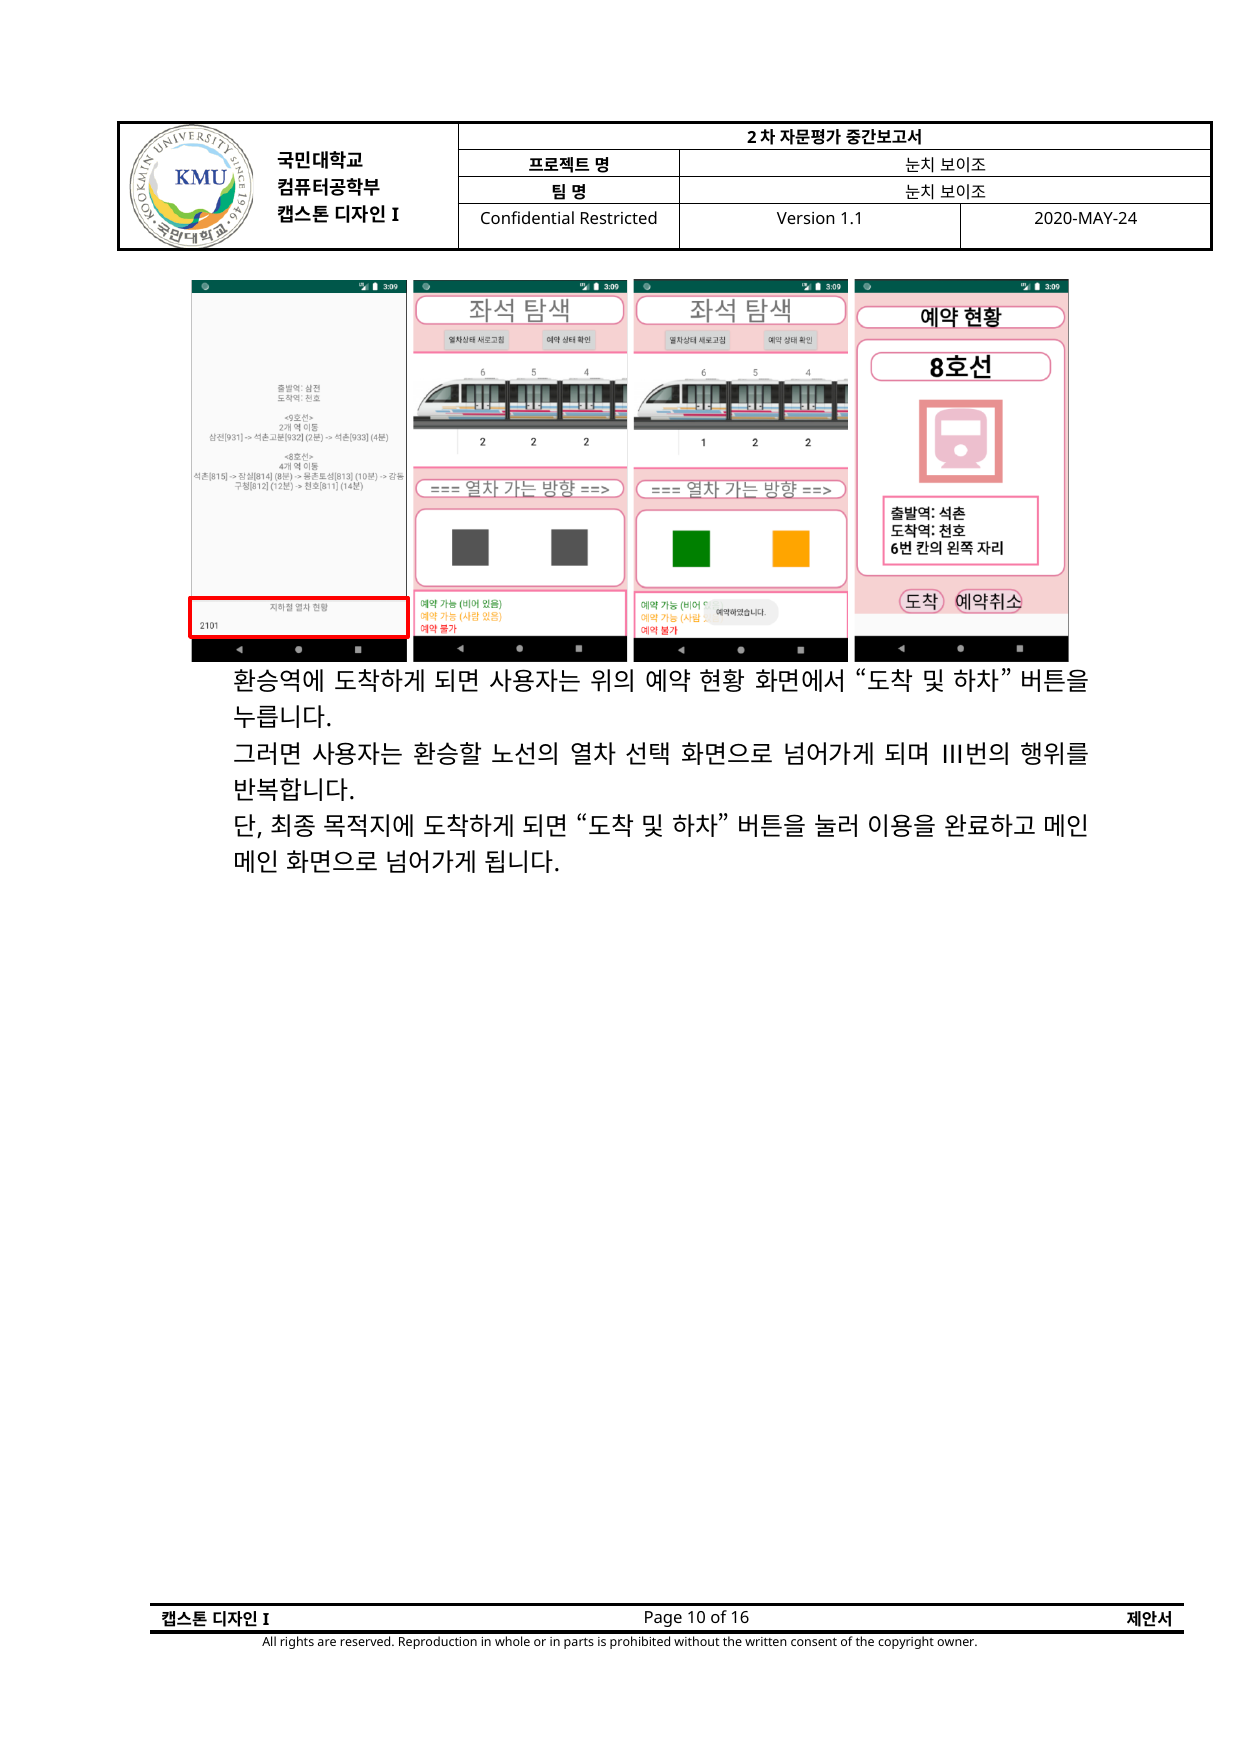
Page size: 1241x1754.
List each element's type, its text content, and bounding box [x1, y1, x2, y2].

picture [191, 639, 407, 662]
picture [854, 279, 1069, 662]
list 단, 최종 목적지에 도착하게 되면 “도착 및 하차” 버튼을 눌러 이용을 완료하고 메인 메인 화면으로 넘어가게 됩니다. [233, 807, 1090, 879]
picture [129, 124, 254, 248]
picture [633, 279, 848, 662]
picture [413, 280, 628, 662]
list 환승역에 도착하게 되면 사용자는 위의 예약 현황 화면에서 “도착 및 하차” 버튼을 누릅니다. [233, 662, 1090, 734]
list 그러면 사용자는 환승할 노선의 열차 선택 화면으로 넘어가게 되며 Ⅲ번의 행위를 반복합니다. [233, 734, 1090, 807]
picture [192, 600, 406, 635]
picture [191, 280, 407, 596]
